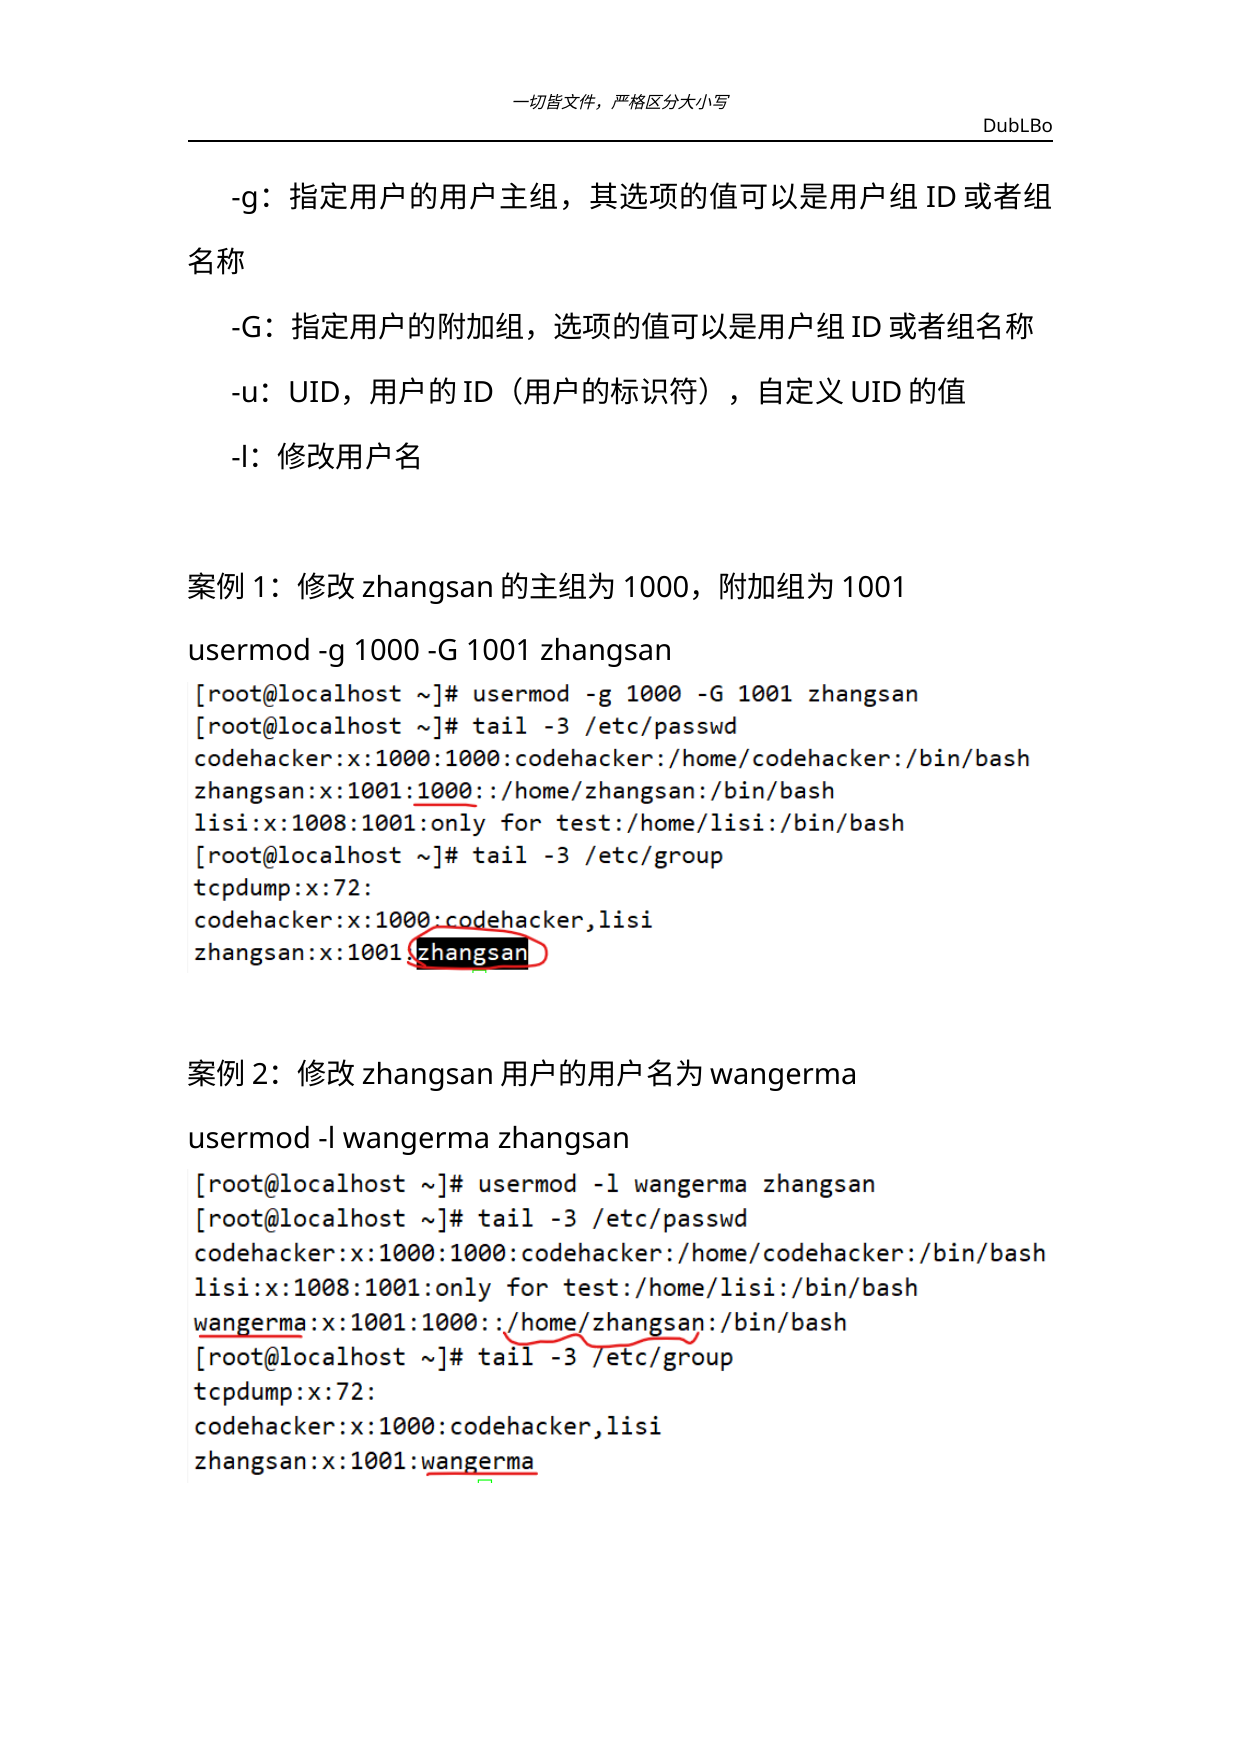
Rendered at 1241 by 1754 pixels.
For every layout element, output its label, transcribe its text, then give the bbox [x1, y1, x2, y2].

text -G：指定用户的附加组，选项的值可以是用户组ID或者组名称 [187, 292, 1053, 357]
text 案例1：修改zhangsan的主组为1000，附加组为1001 [187, 552, 1053, 617]
picture [187, 1169, 1053, 1483]
text 案例2：修改zhangsan用户的用户名为wangerma [187, 1039, 1053, 1104]
text -u：UID，用户的ID（用户的标识符），自定义UID的值 [187, 357, 1053, 422]
text -g：指定用户的用户主组，其选项的值可以是用户组ID或者组名称 [187, 162, 1053, 292]
picture [187, 682, 1053, 973]
text usermod -g 1000 -G 1001 zhangsan [187, 617, 1053, 682]
text usermod -l wangerma zhangsan [187, 1104, 1053, 1169]
text -l：修改用户名 [187, 422, 1053, 487]
